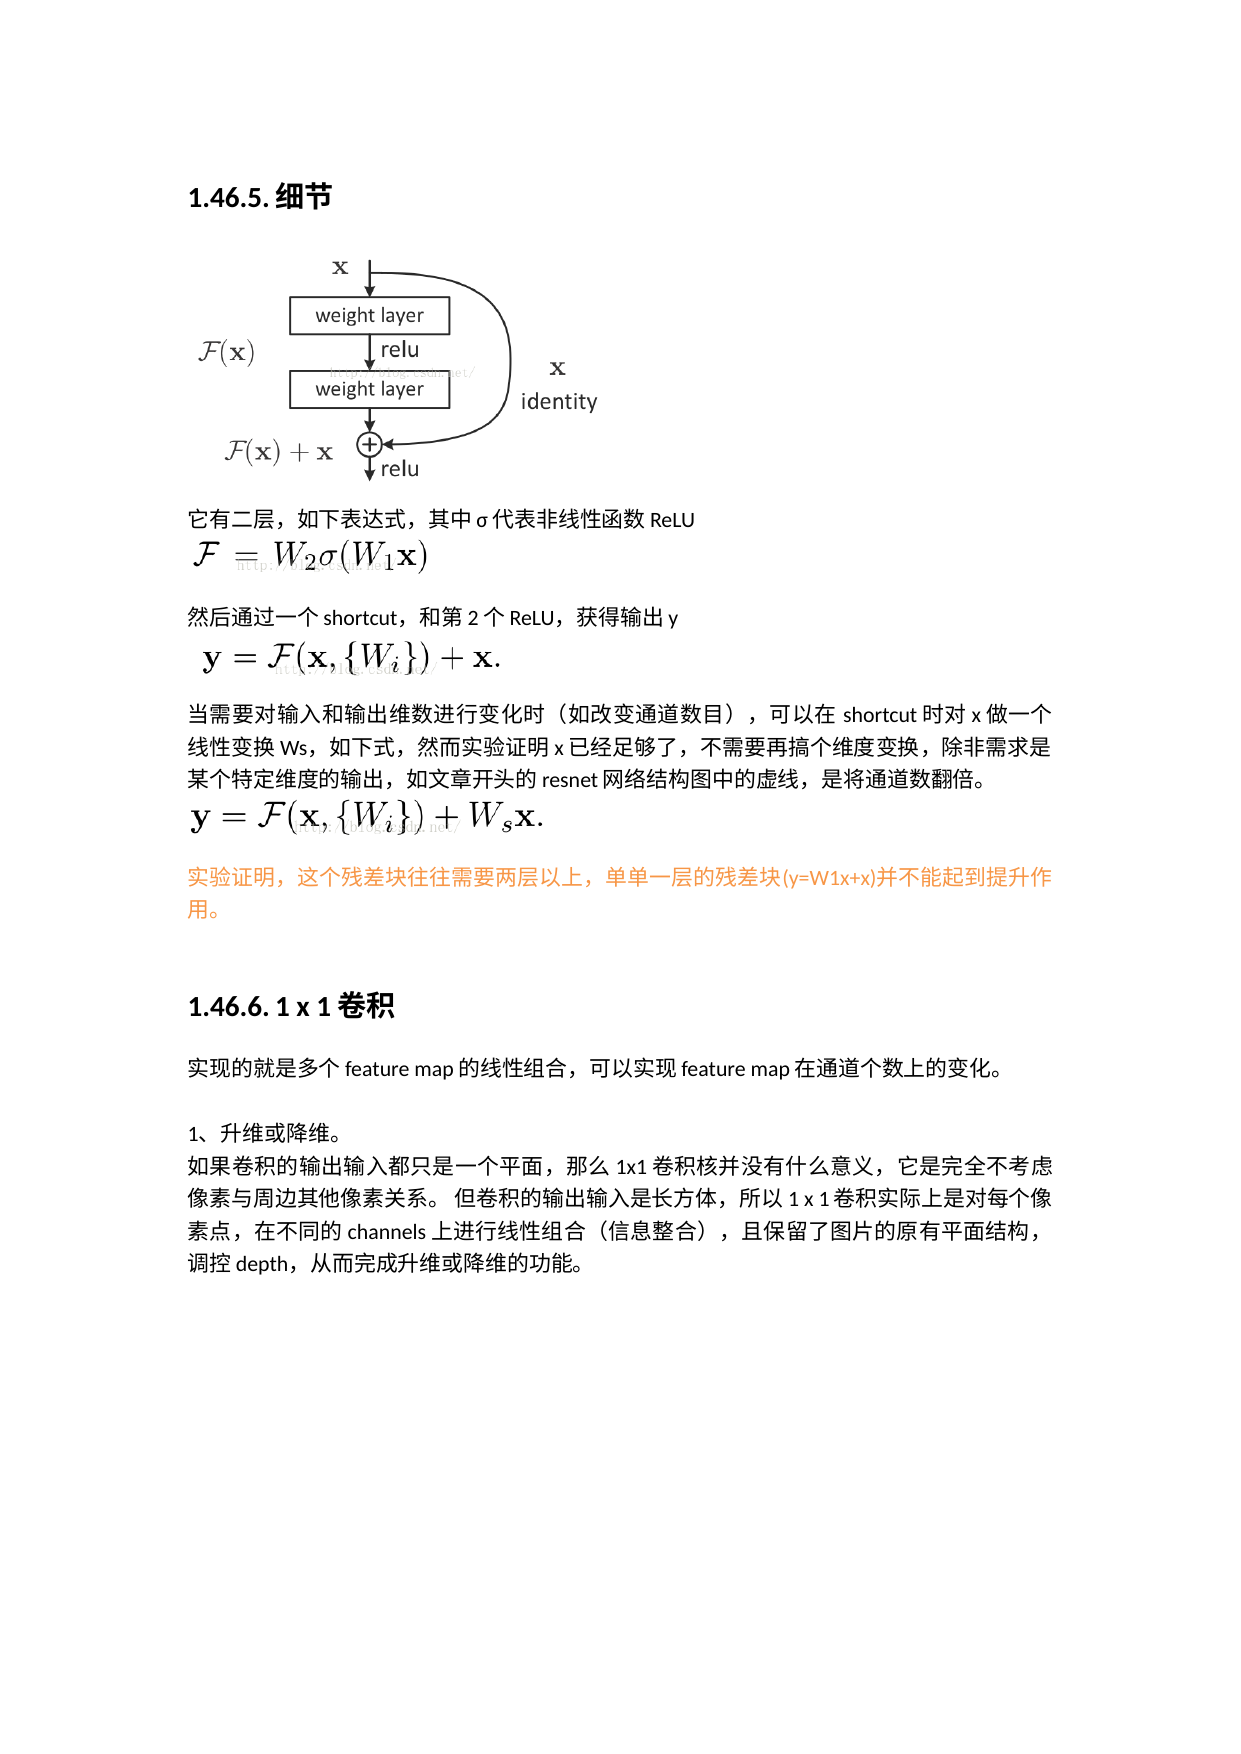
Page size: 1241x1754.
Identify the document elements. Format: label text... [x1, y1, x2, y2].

text 实验证明，这个残差块往往需要两层以上，单单一层的残差块(y=W1x+x)并不能起到提升作用。 [187, 859, 1053, 924]
subtitle 细节 [187, 162, 1053, 227]
text 当需要对输入和输出维数进行变化时（如改变通道数目），可以在shortcut时对x做一个线性变换Ws，如下式，然而实验证明x已经足够了，不需要再搞个维度变换，除非需求是某个特定维度的输出，如文章开头的resnet网络结构图中的虚线，是将通道数翻倍。 [187, 697, 1053, 794]
text 如果卷积的输出输入都只是一个平面，那么1x1卷积核并没有什么意义，它是完全不考虑像素与周边其他像素关系。 但卷积的输出输入是长方体，所以1 x 1卷积实际上是对每个像素点，在不同的channels上进行线性组合（信息整合），且保留了图片的原有平面结构，调控depth，从而完成升维或降维的功能。 [187, 1148, 1053, 1278]
picture [187, 534, 433, 579]
text 它有二层，如下表达式，其中σ代表非线性函数ReLU [187, 502, 1053, 534]
picture [187, 241, 604, 489]
text 实现的就是多个feature map的线性组合，可以实现feature map在通道个数上的变化。 [187, 1051, 1053, 1083]
text 1、升维或降维。 [187, 1116, 1053, 1148]
text 然后通过一个shortcut，和第2个ReLU，获得输出y [187, 599, 1053, 632]
picture [187, 794, 554, 842]
picture [187, 631, 511, 689]
subtitle 1 x 1卷积 [187, 971, 1053, 1036]
